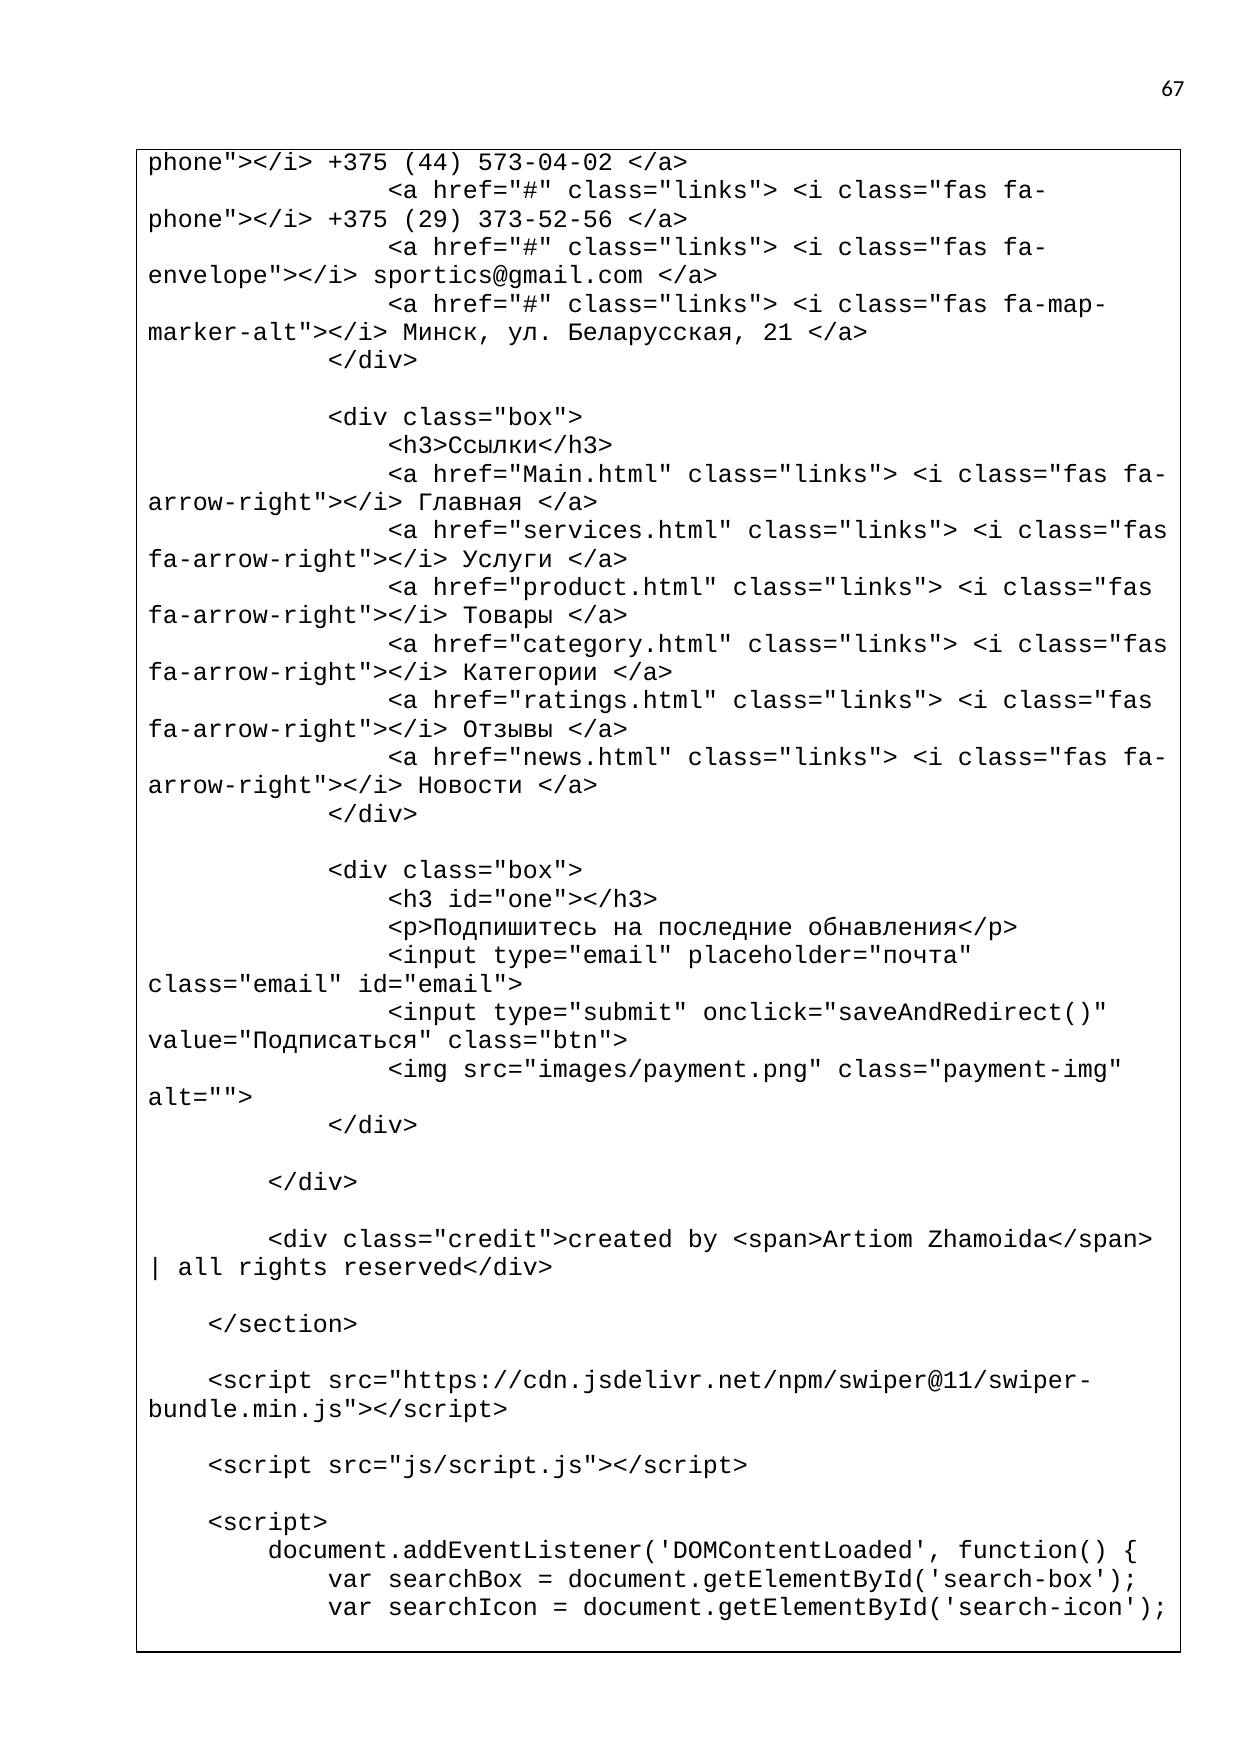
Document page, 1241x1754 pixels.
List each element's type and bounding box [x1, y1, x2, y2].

table_header [137, 150, 1180, 1651]
